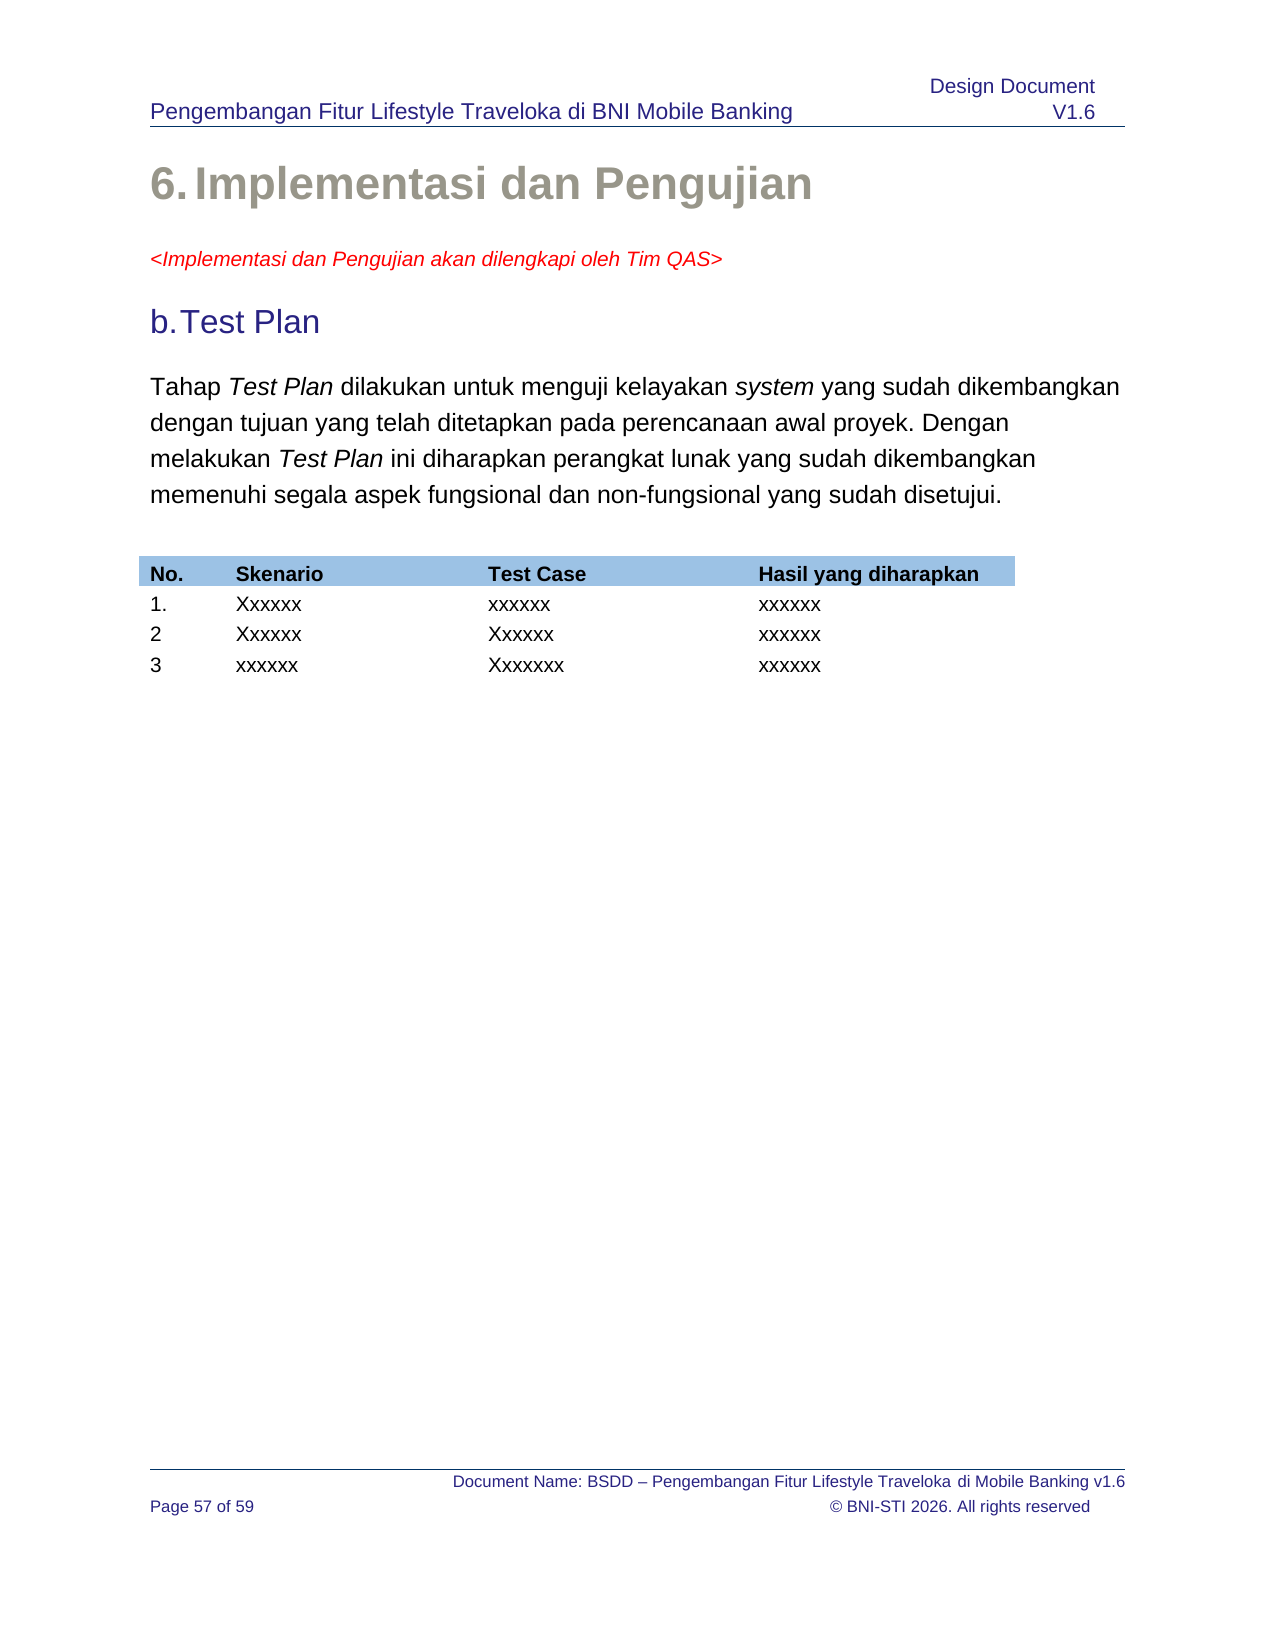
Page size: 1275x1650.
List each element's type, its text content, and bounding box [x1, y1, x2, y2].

table_header Hasil yang diharapkan [747, 556, 1015, 586]
table_cell xxxxxx [477, 586, 747, 616]
table_cell Xxxxxx [224, 616, 477, 646]
text <Implementasi dan Pengujian akan dilengkapi oleh Tim QAS> [150, 247, 1125, 271]
table_cell 1. [139, 586, 224, 616]
table_cell xxxxxx [747, 616, 1015, 646]
text Tahap Test Plan dilakukan untuk menguji kelayakan system yang sudah dikembangkan dengan tujuan yang telah ditetapkan pada perencanaan awal proyek. Dengan melakukan Test Plan ini diharapkan perangkat lunak yang sudah dikembangkan memenuhi segala aspek fungsional dan non-fungsional yang sudah disetujui. [150, 372, 1125, 509]
table_cell xxxxxx [747, 586, 1015, 616]
table_cell 3 [139, 646, 224, 676]
table_cell xxxxxx [224, 646, 477, 676]
table_cell xxxxxx [747, 646, 1015, 676]
subtitle Test Plan [150, 302, 1125, 340]
table_header Test Case [477, 556, 747, 586]
table_header Skenario [224, 556, 477, 586]
table_header No. [139, 556, 224, 586]
table_cell Xxxxxx [477, 616, 747, 646]
subtitle Implementasi dan Pengujian [150, 156, 1125, 209]
table_cell 2 [139, 616, 224, 646]
table_cell Xxxxxx [224, 586, 477, 616]
table_cell Xxxxxxx [477, 646, 747, 676]
